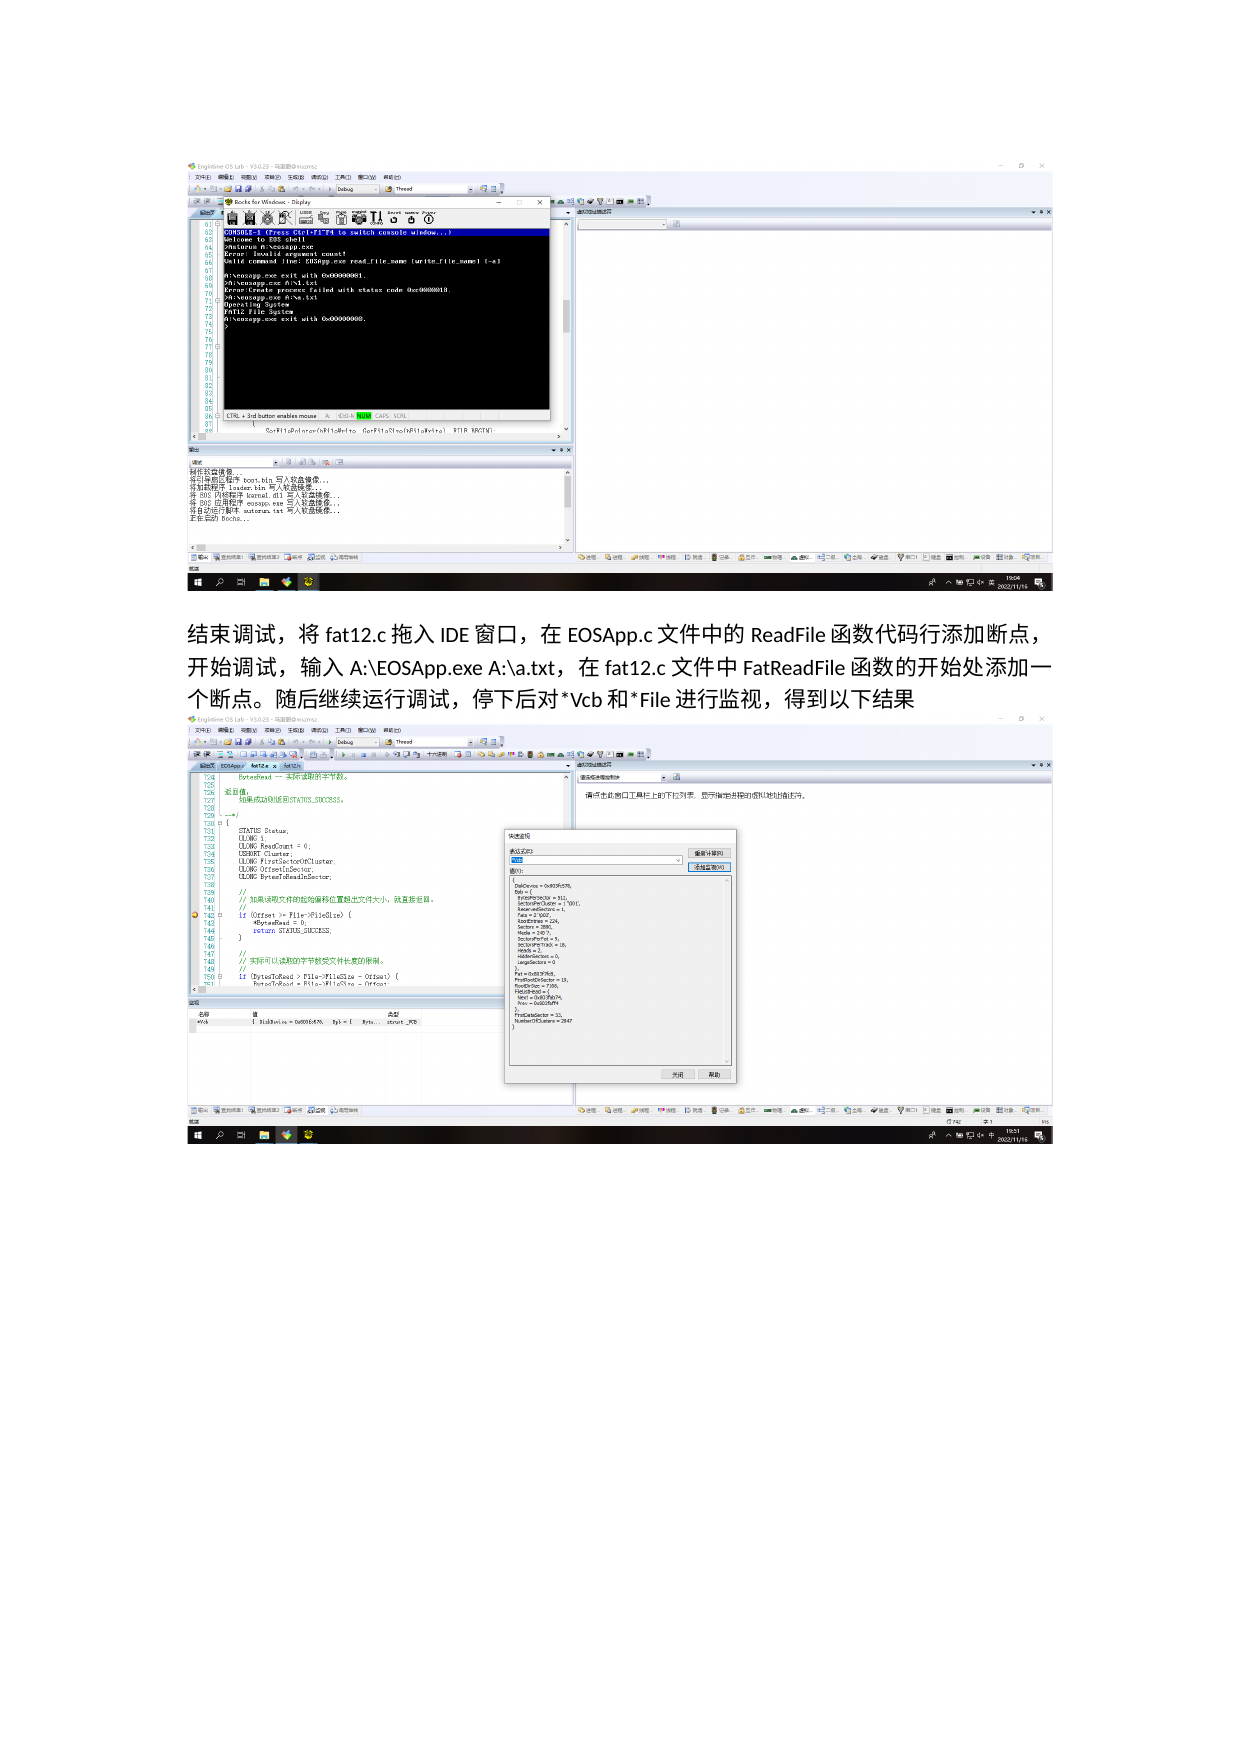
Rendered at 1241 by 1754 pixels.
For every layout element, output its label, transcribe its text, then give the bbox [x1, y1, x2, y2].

picture [187, 714, 1053, 1144]
picture [187, 162, 1053, 591]
text 结束调试，将fat12.c拖入IDE窗口，在EOSApp.c文件中的ReadFile函数代码行添加断点，开始调试，输入A:\EOSApp.exe A:\a.txt，在fat12.c文件中FatReadFile函数的开始处添加一个断点。随后继续运行调试，停下后对*Vcb和*File进行监视，得到以下结果 [187, 617, 1053, 714]
